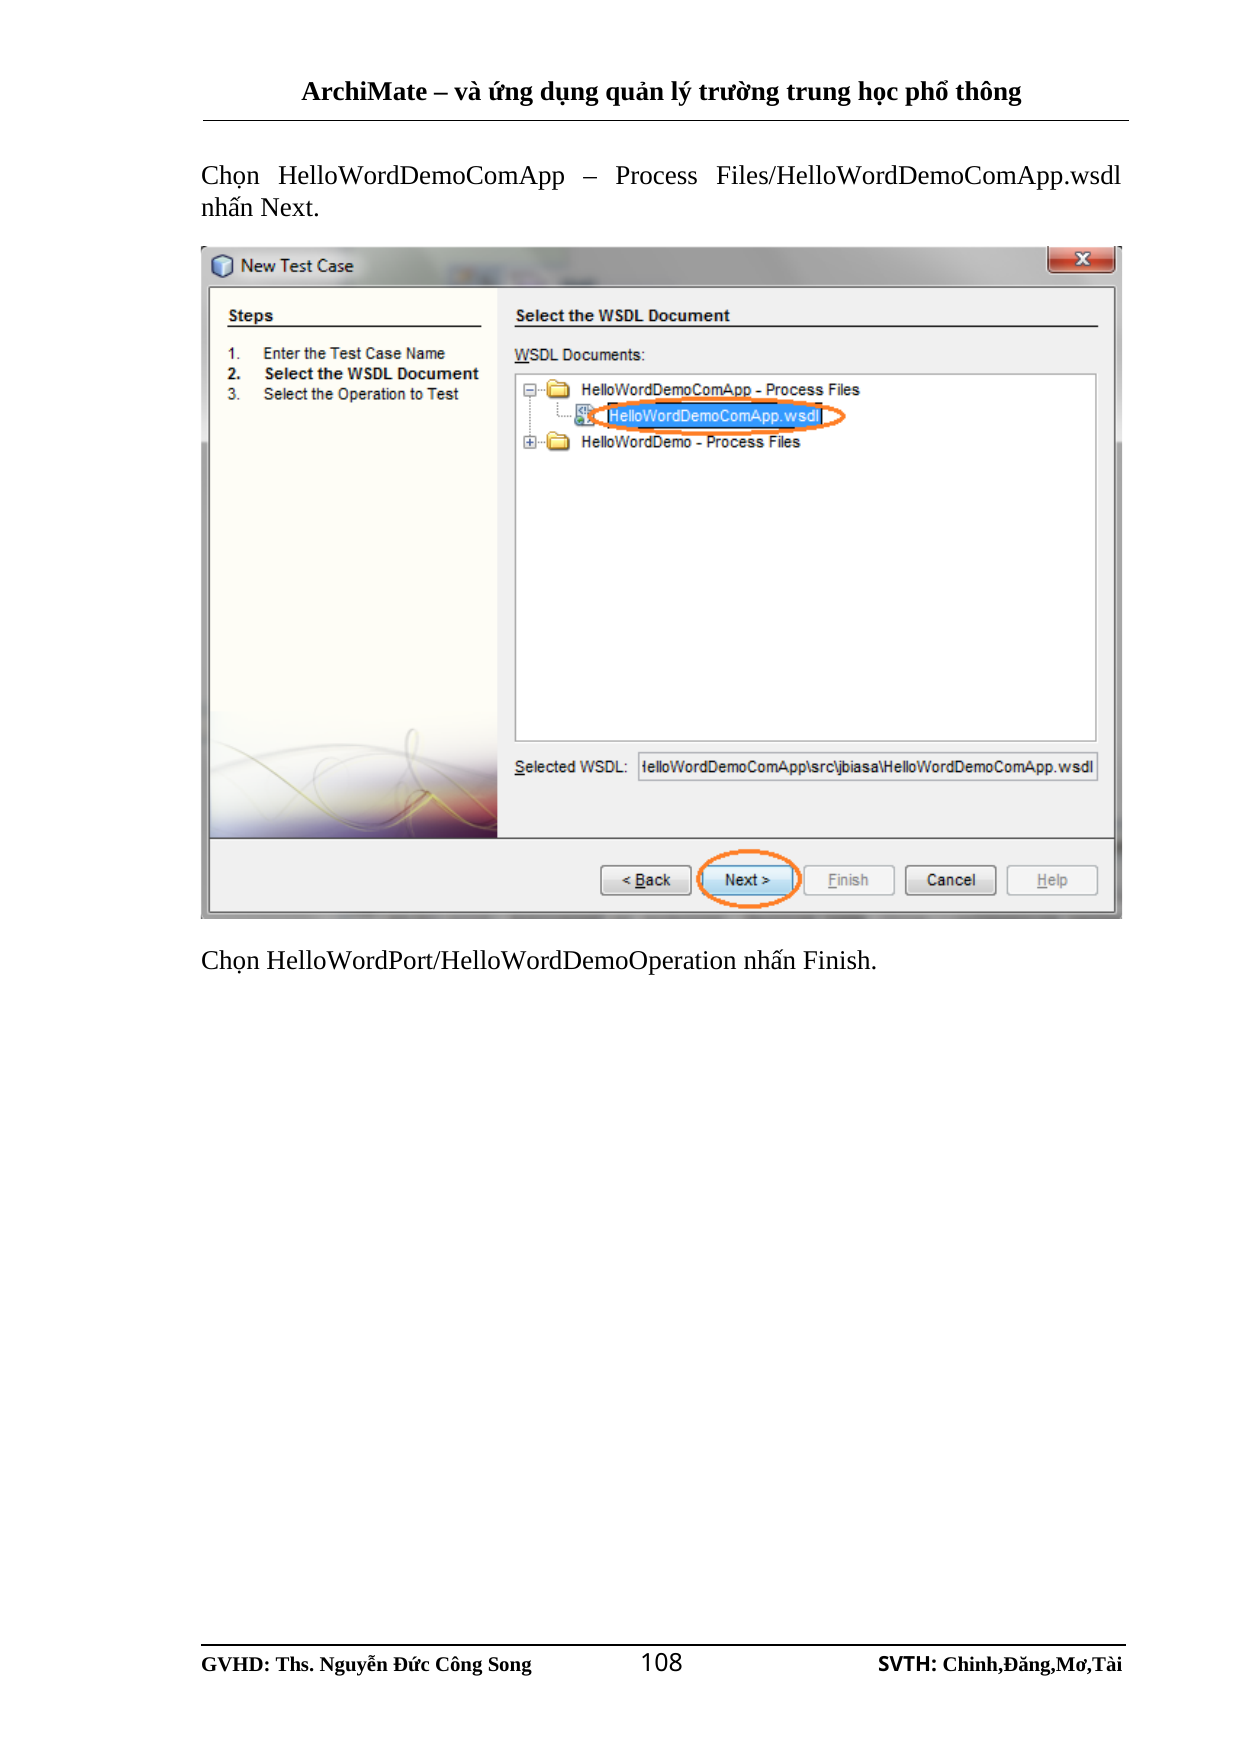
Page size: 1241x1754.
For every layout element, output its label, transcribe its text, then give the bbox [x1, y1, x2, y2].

picture [200, 246, 1123, 919]
text Chọn HelloWordDemoComApp – Process Files/HelloWordDemoComApp.wsdl nhấn Next. [201, 159, 1122, 222]
text Chọn HelloWordPort/HelloWordDemoOperation nhấn Finish. [201, 944, 1122, 975]
